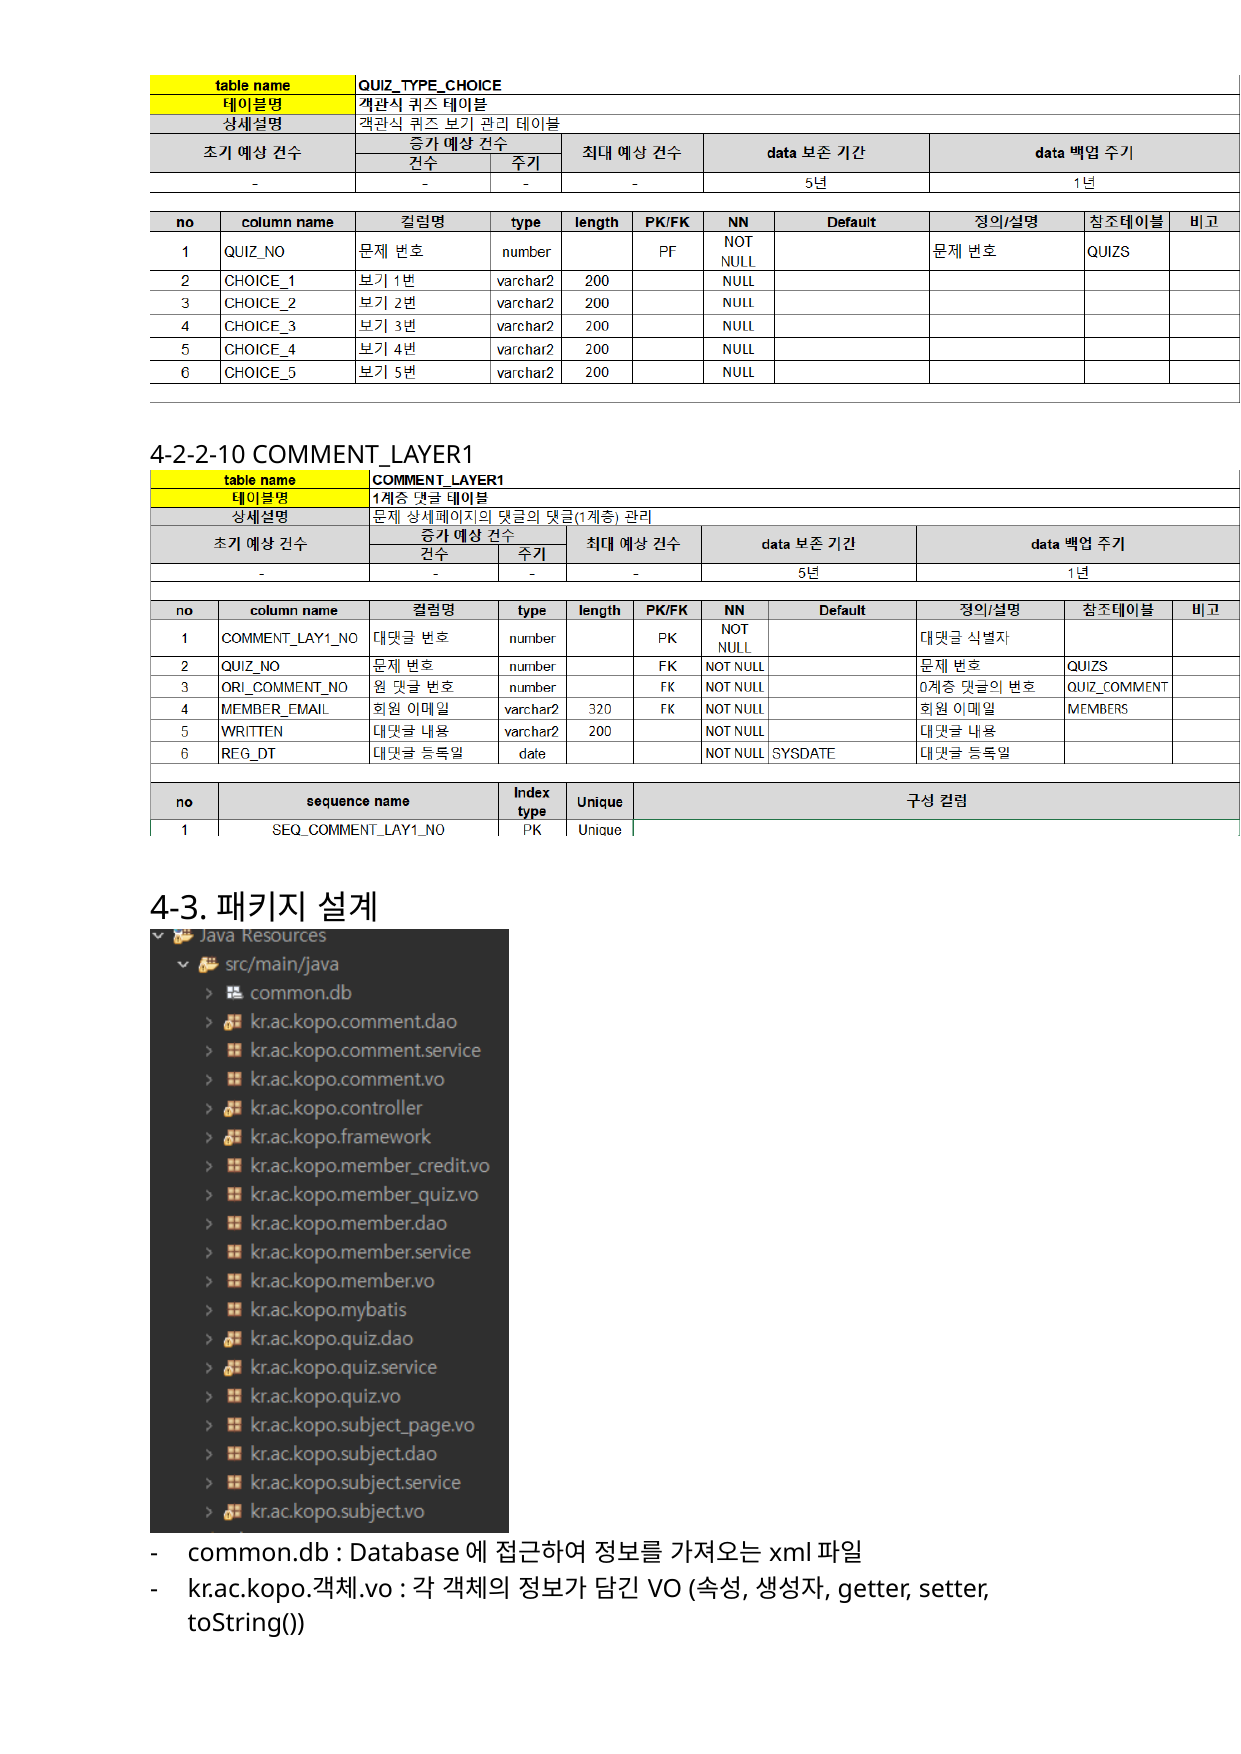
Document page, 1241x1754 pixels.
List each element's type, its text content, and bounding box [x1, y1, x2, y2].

text 4-2-2-10 COMMENT_LAYER1 [75, 436, 1090, 470]
picture [150, 470, 1240, 836]
text 4-3. 패키지 설계 [75, 881, 1090, 929]
list common.db : Database에 접근하여 정보를 가져오는 xml파일 [150, 1532, 1090, 1569]
picture [150, 929, 509, 1533]
picture [150, 75, 1240, 403]
list kr.ac.kopo.객체.vo : 각 객체의 정보가 담긴 VO (속성, 생성자, getter, setter, toString()) [150, 1569, 1090, 1639]
